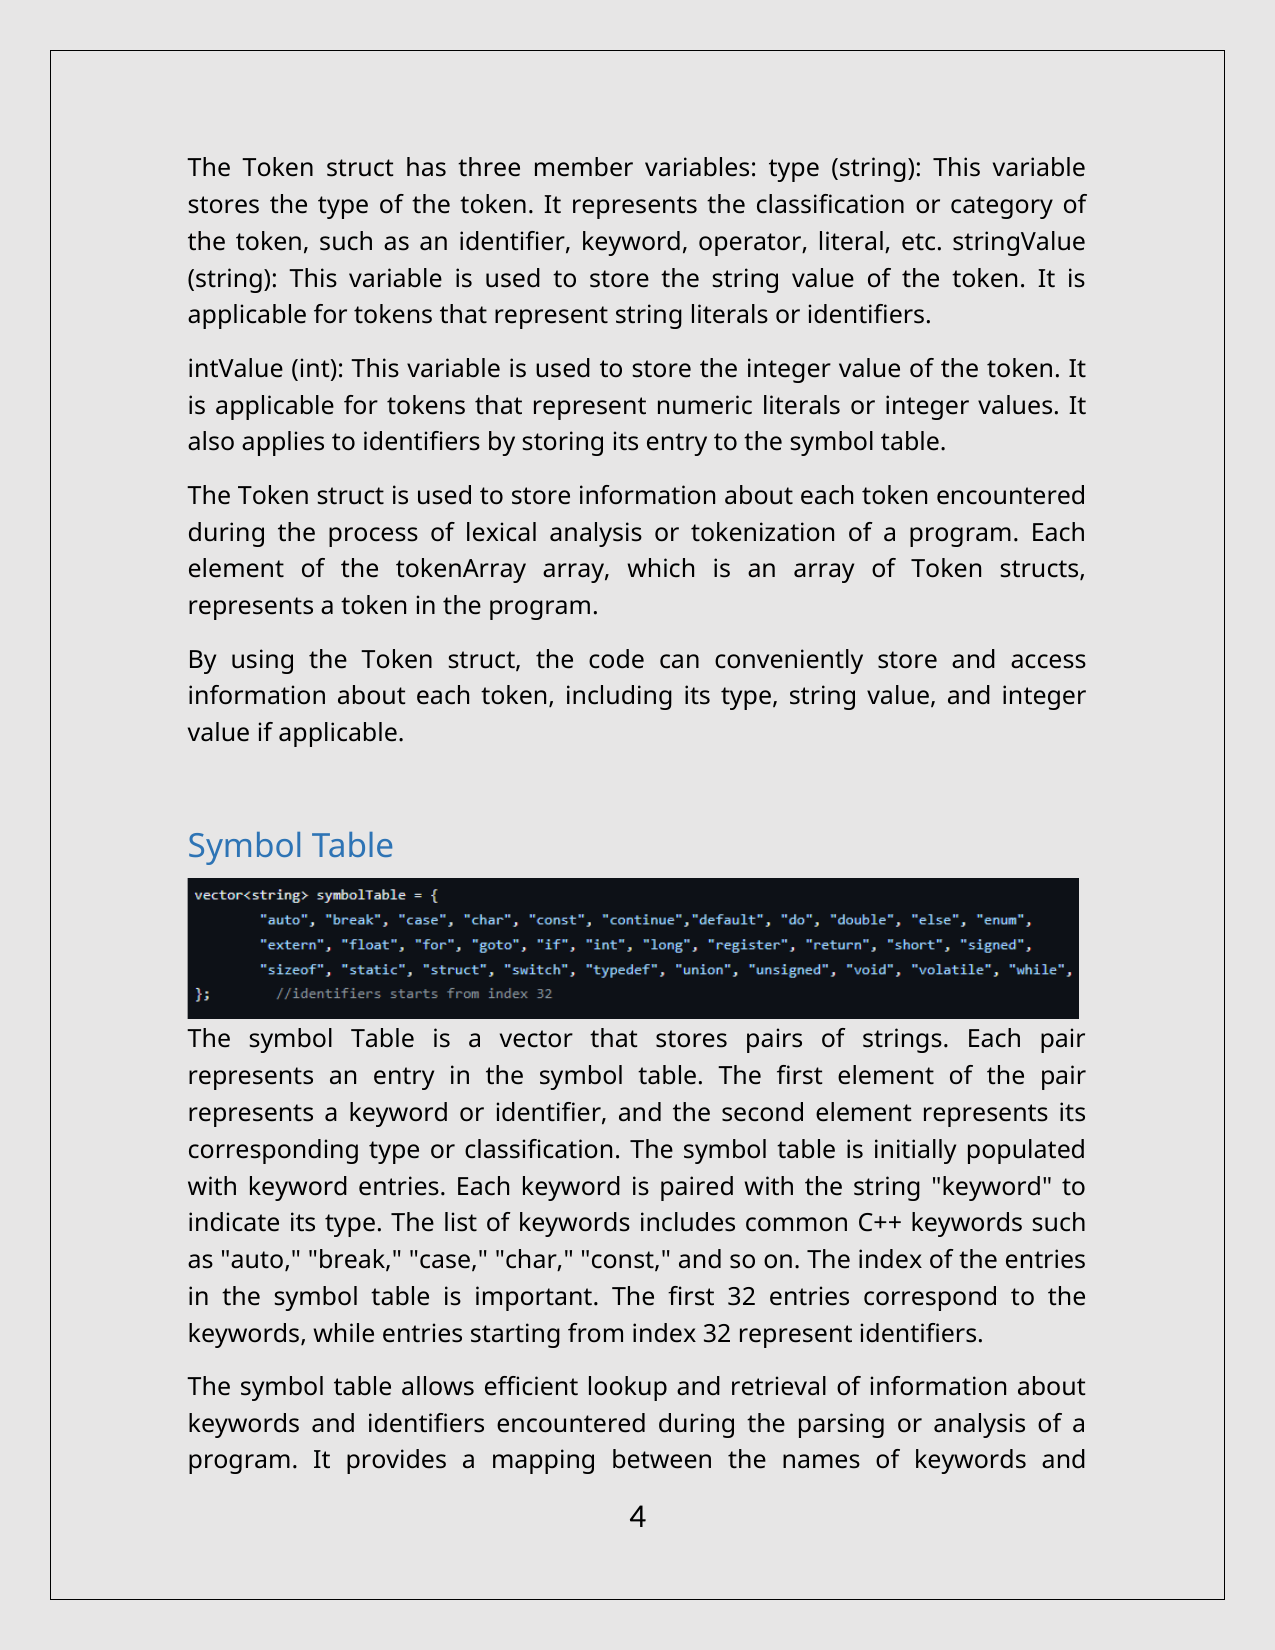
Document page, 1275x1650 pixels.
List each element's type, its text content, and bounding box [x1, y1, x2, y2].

subtitle Symbol Table [187, 822, 1087, 867]
text intValue (int): This variable is used to store the integer value of the token. It is applicable for tokens that represent numeric literals or integer values. It also applies to identifiers by storing its entry to the symbol table. [187, 351, 1087, 458]
picture [187, 878, 1079, 1019]
text The Token struct is used to store information about each token encountered during the process of lexical analysis or tokenization of a program. Each element of the tokenArray array, which is an array of Token structs, represents a token in the program. [187, 477, 1087, 622]
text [187, 1369, 1087, 1476]
text The Token struct has three member variables: type (string): This variable stores the type of the token. It represents the classification or category of the token, such as an identifier, keyword, operator, literal, etc. stringValue (string): This variable is used to store the string value of the token. It is applicable for tokens that represent string literals or identifiers. [187, 150, 1087, 331]
text By using the Token struct, the code can conveniently store and access information about each token, including its type, string value, and integer value if applicable. [187, 641, 1087, 749]
